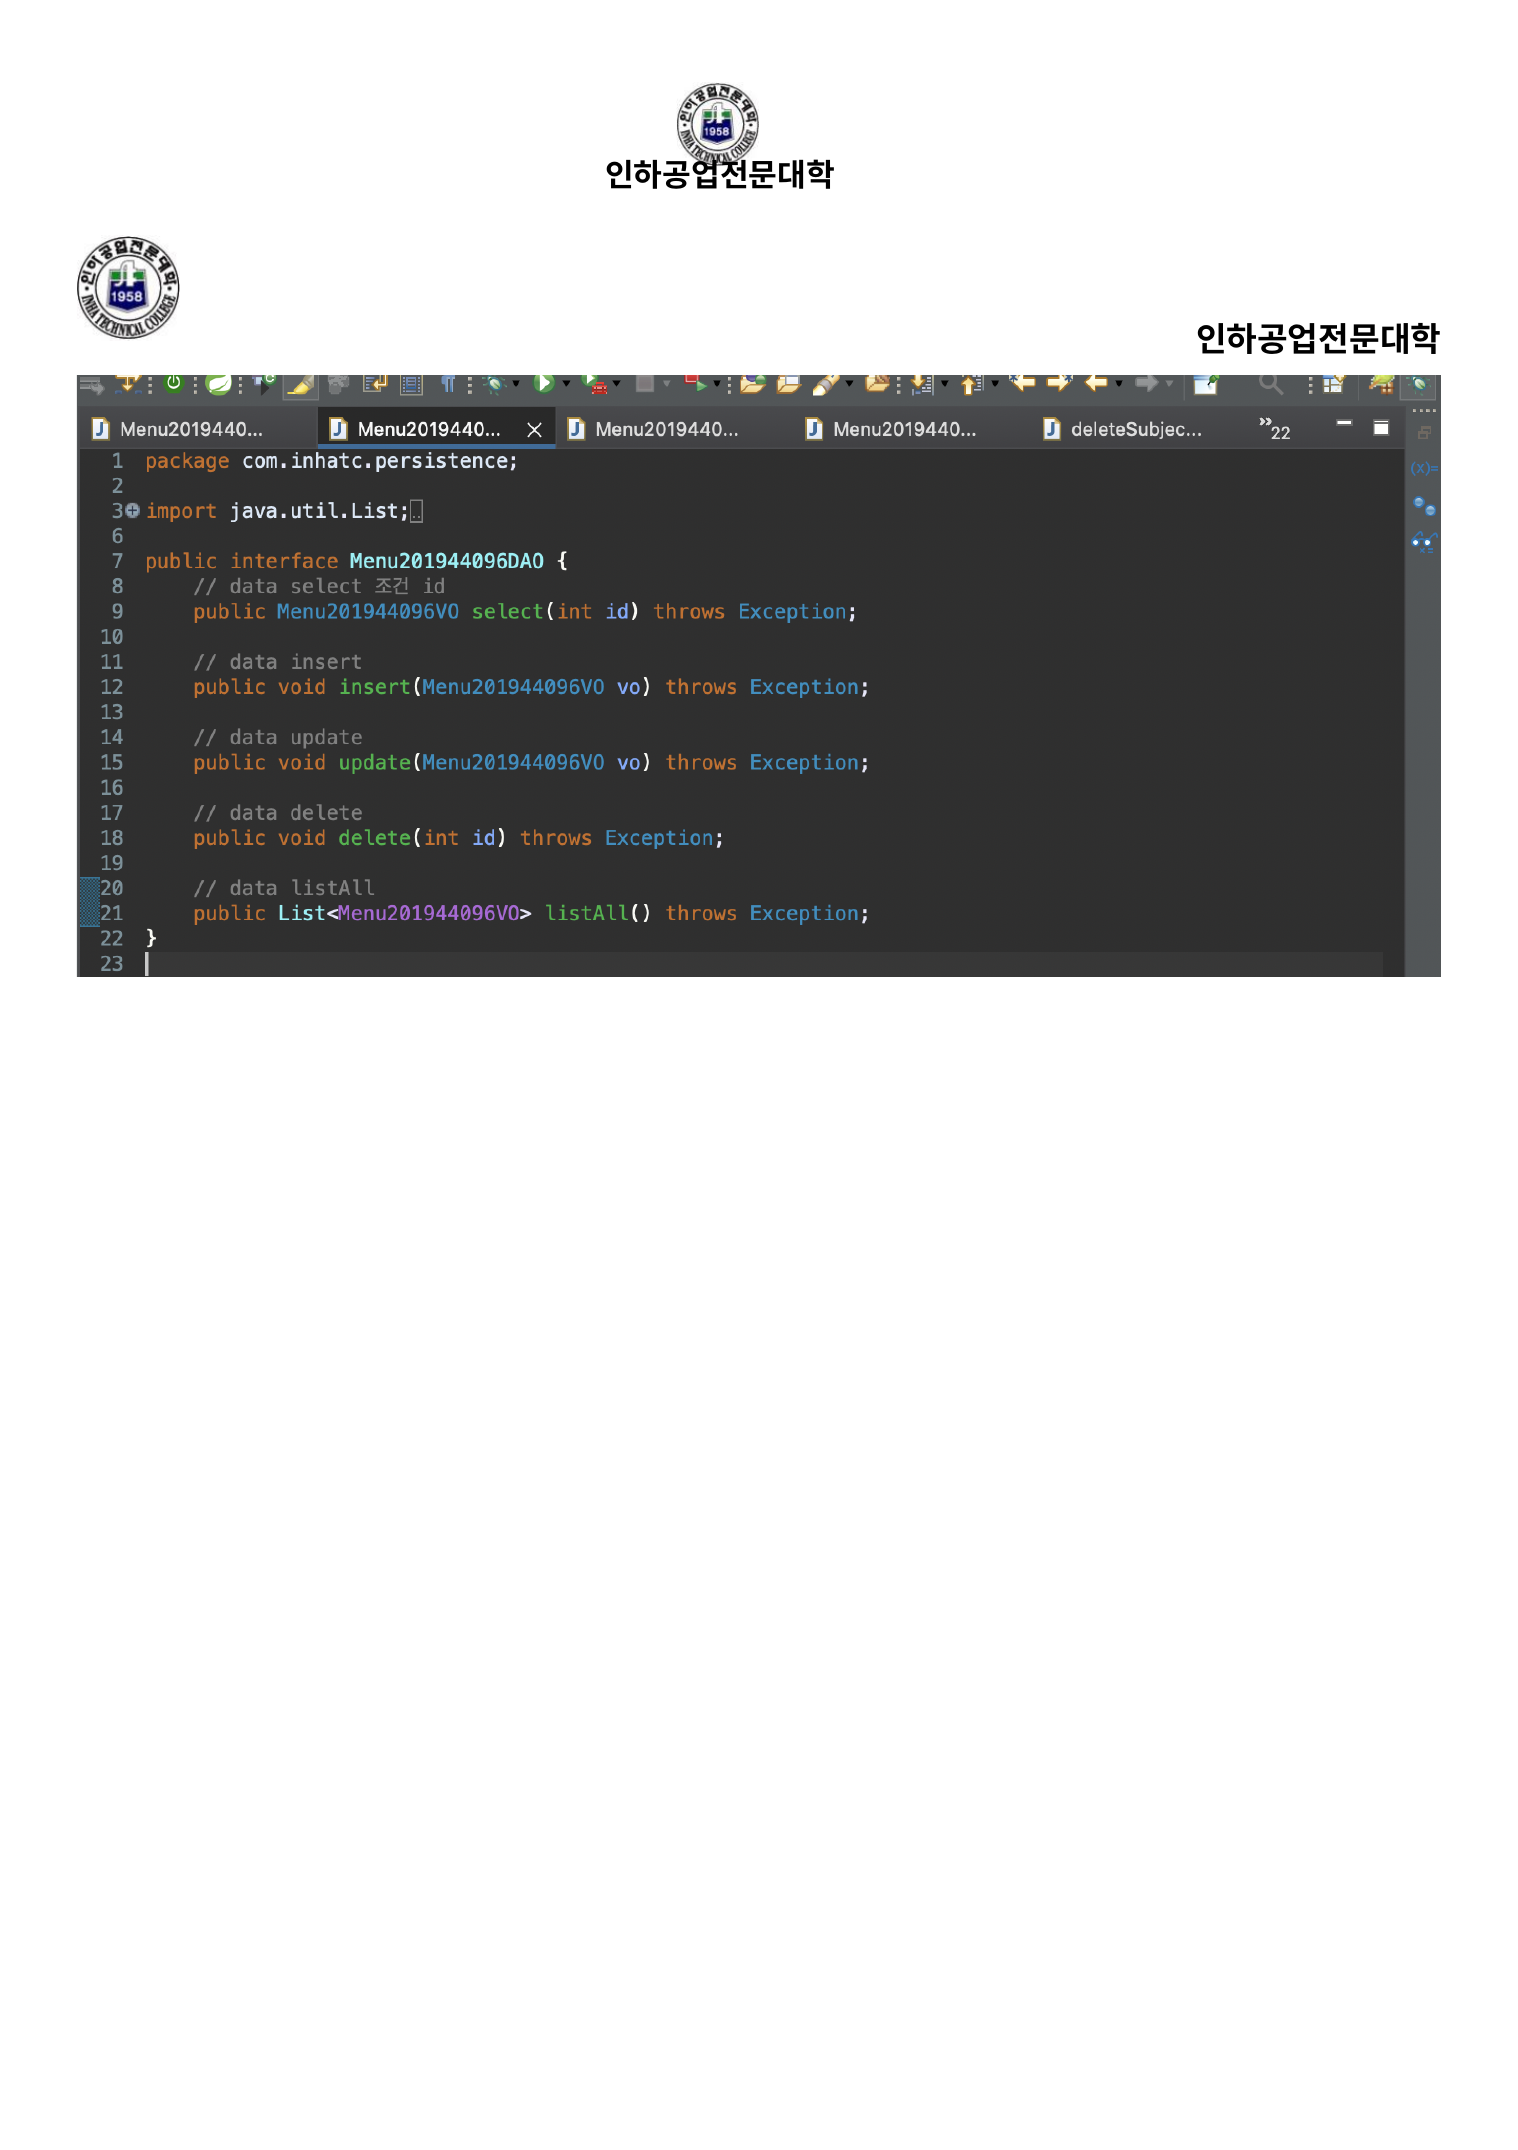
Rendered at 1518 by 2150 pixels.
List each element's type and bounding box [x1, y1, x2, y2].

picture [676, 82, 759, 167]
picture [76, 375, 1441, 977]
picture [76, 235, 180, 341]
